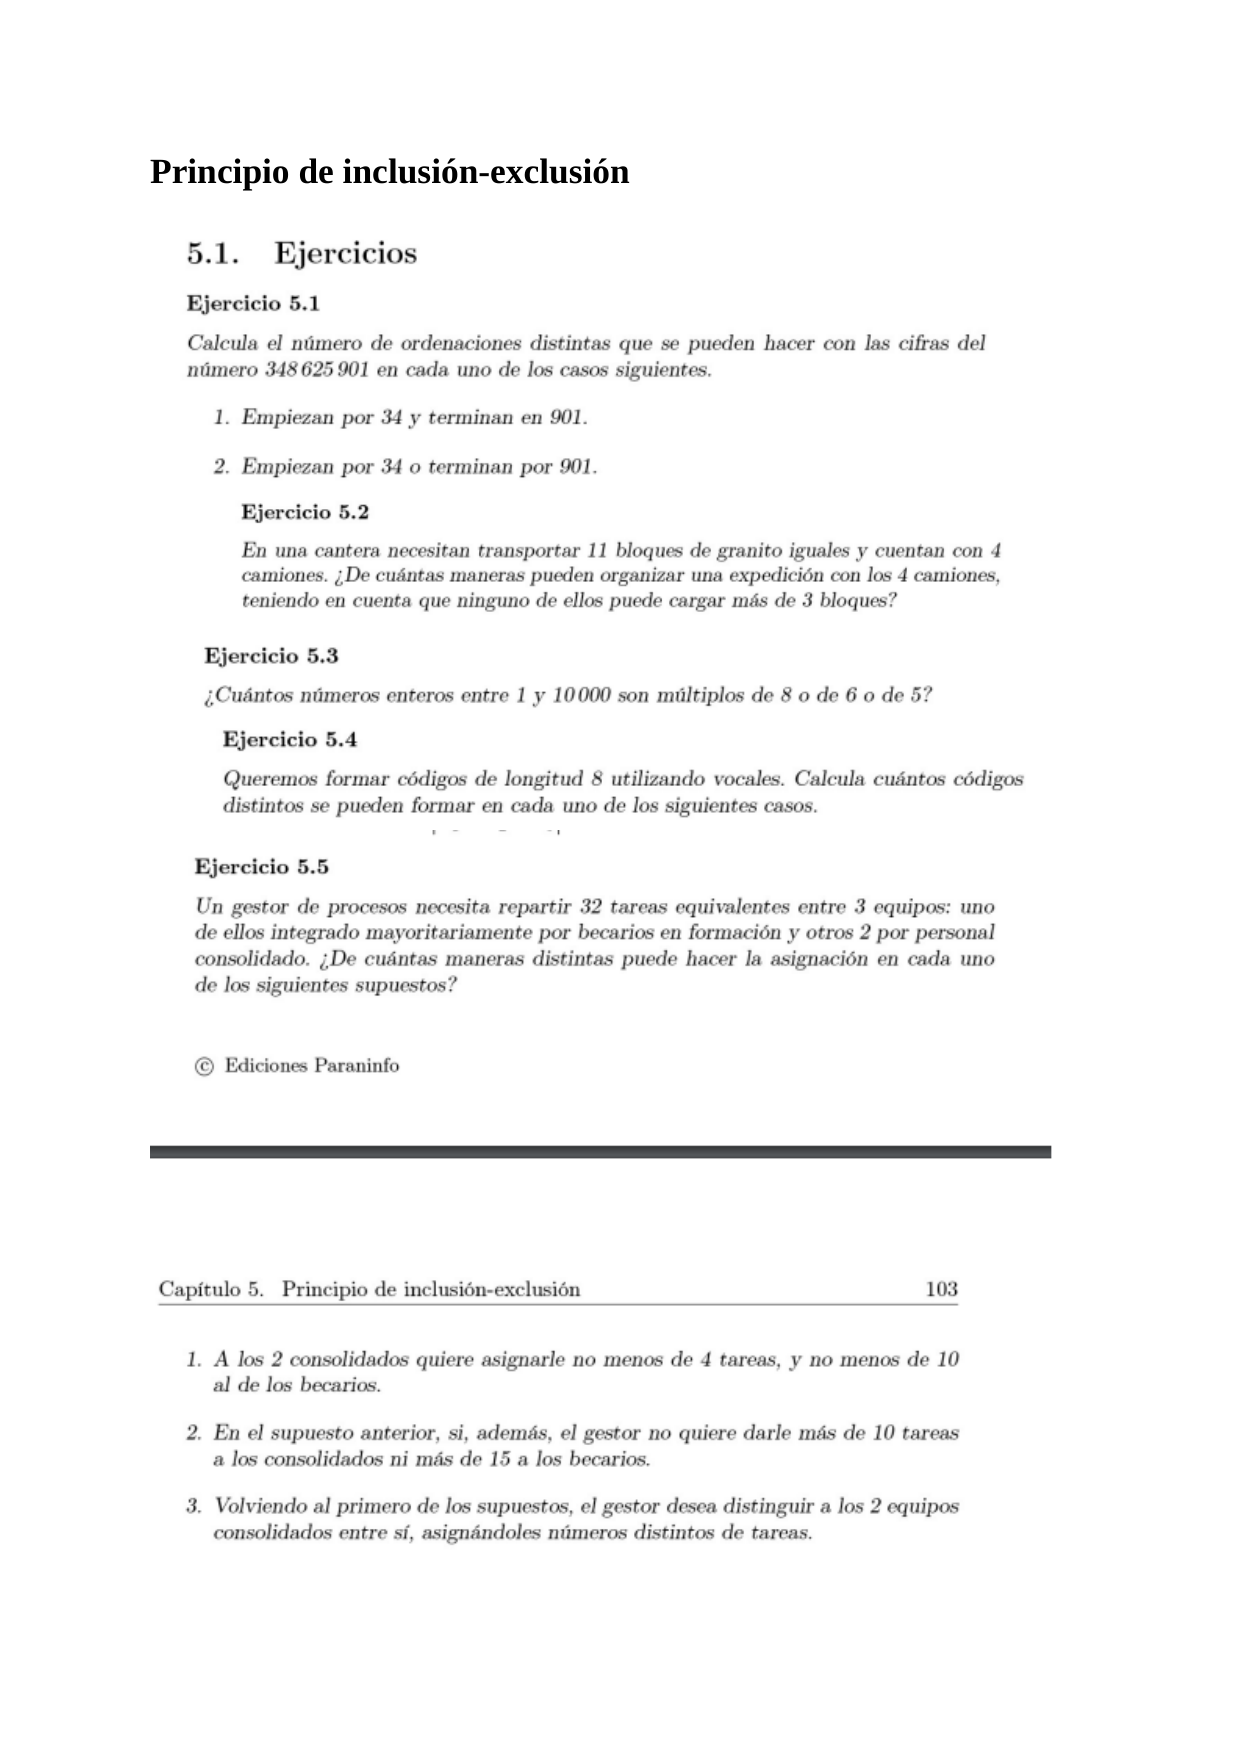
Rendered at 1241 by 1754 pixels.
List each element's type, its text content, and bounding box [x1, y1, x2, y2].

picture [150, 491, 1091, 633]
picture [150, 217, 1091, 487]
picture [150, 718, 1079, 827]
text Principio de inclusión-exclusión [150, 150, 1090, 191]
picture [150, 830, 1052, 1553]
picture [150, 637, 1075, 714]
